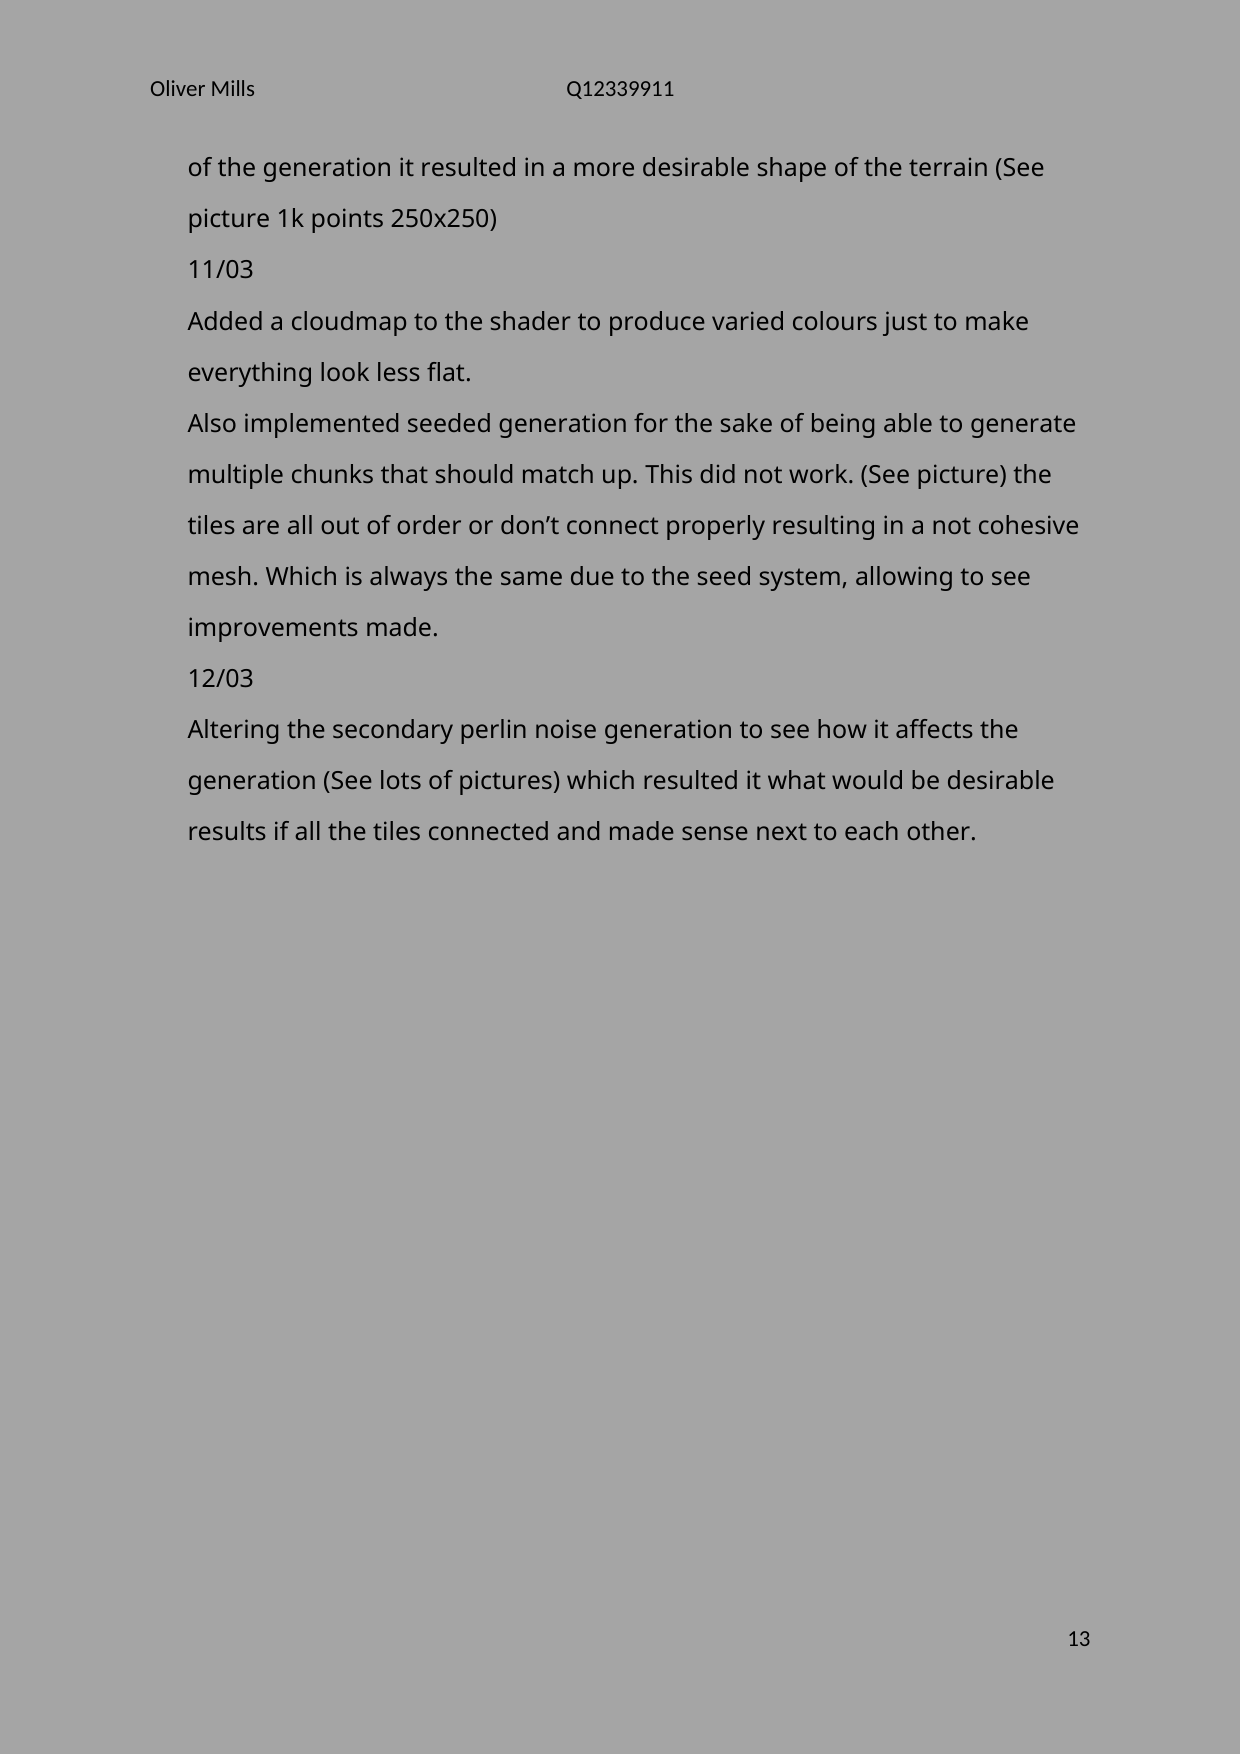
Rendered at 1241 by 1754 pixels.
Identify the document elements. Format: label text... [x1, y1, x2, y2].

text Also implemented seeded generation for the sake of being able to generate multiple chunks that should match up. This did not work. (See picture) the tiles are all out of order or don’t connect properly resulting in a not cohesive mesh. Which is always the same due to the seed system, allowing to see improvements made. [187, 405, 1090, 643]
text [187, 150, 1090, 235]
text Added a cloudmap to the shader to produce varied colours just to make everything look less flat. [187, 303, 1090, 388]
text Altering the secondary perlin noise generation to see how it affects the generation (See lots of pictures) which resulted it what would be desirable results if all the tiles connected and made sense next to each other. [187, 711, 1090, 848]
text 11/03 [187, 252, 1090, 286]
text 12/03 [187, 660, 1090, 694]
